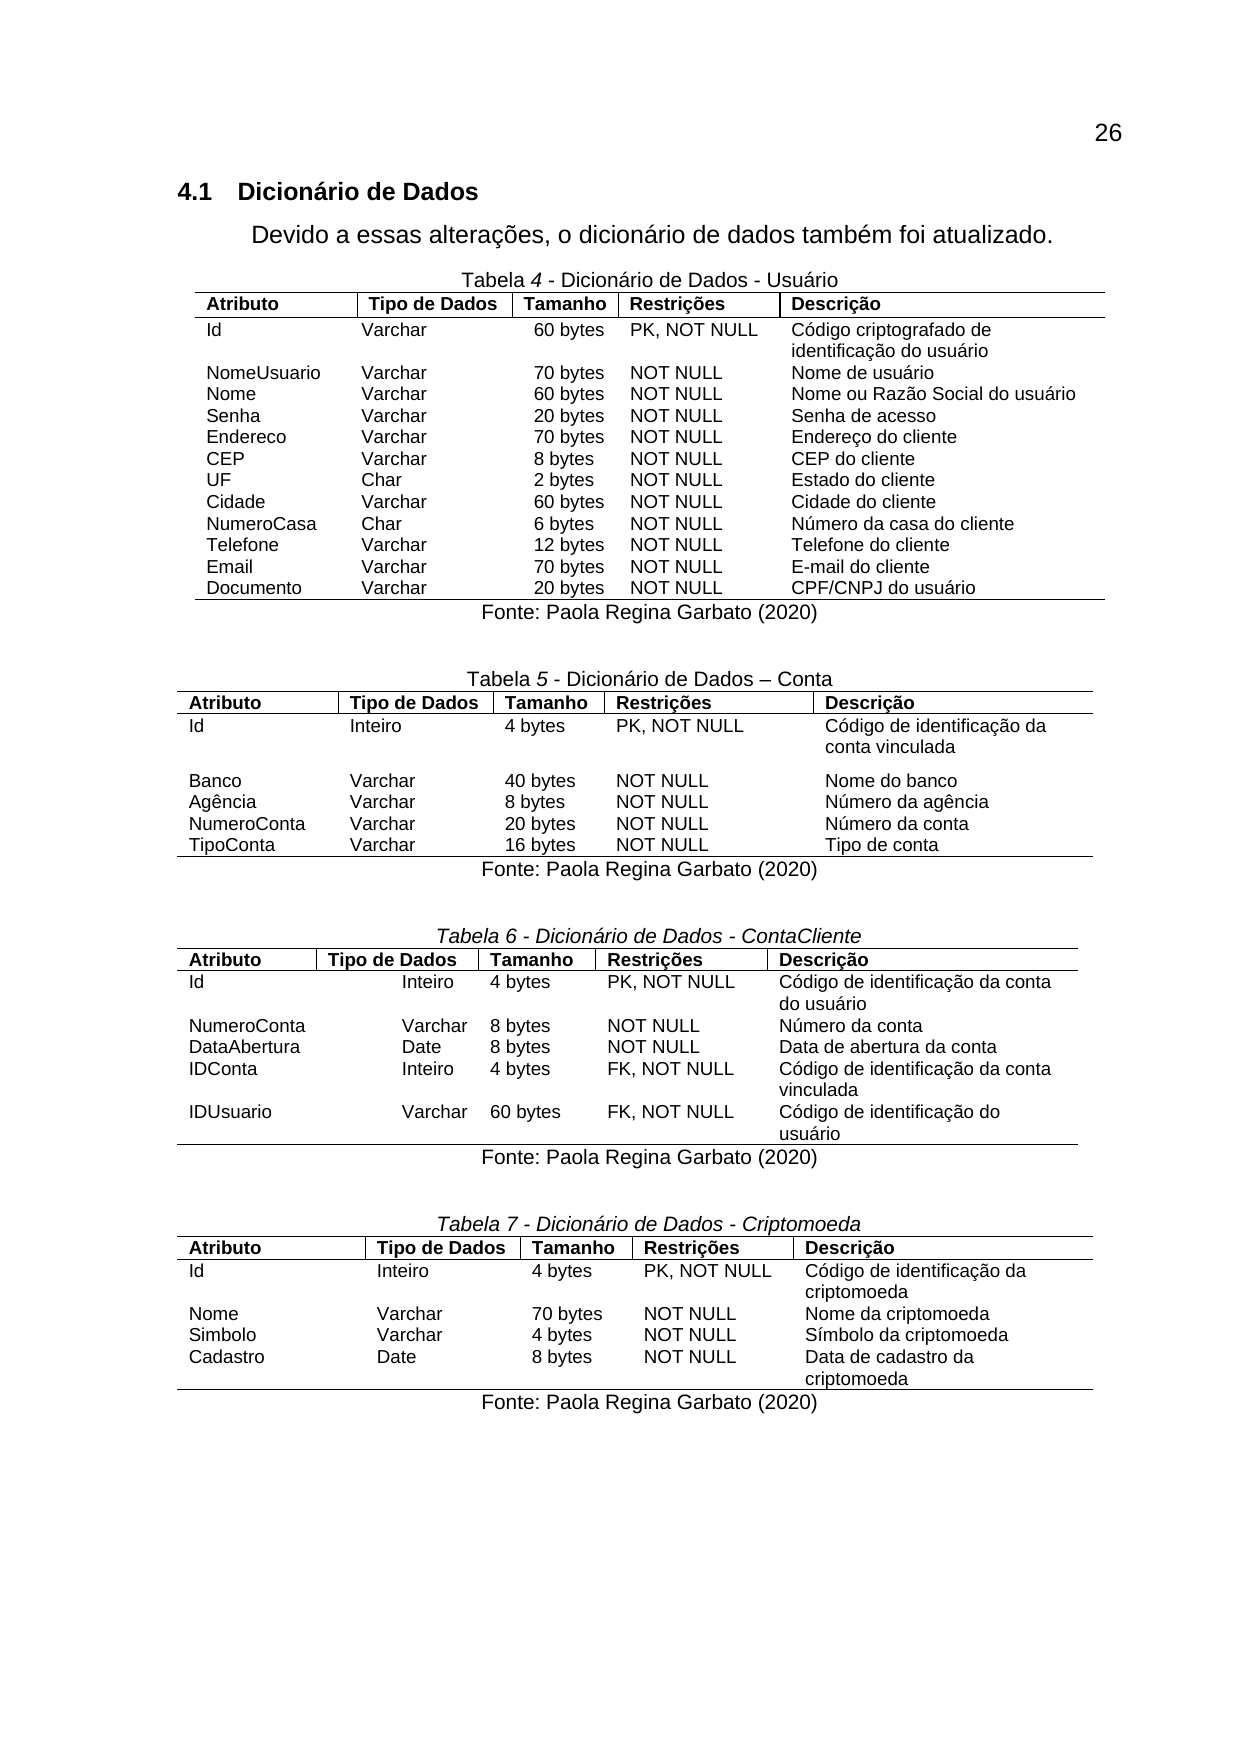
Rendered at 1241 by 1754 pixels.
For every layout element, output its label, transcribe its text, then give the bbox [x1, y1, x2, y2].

table_cell PK, NOT NULL [633, 1260, 794, 1303]
table_header Restrições [596, 949, 767, 970]
table_cell Nome da criptomoeda [794, 1303, 1093, 1324]
table_header Tamanho [521, 1237, 632, 1258]
text Tabela 4 - Dicionário de Dados - Usuário [177, 268, 1122, 292]
table_cell 8 bytes [520, 1346, 632, 1389]
table_cell 12 bytes [522, 534, 619, 556]
table_cell Id [177, 971, 316, 1014]
table_cell 8 bytes [479, 1036, 596, 1058]
table_cell Inteiro [316, 971, 479, 1014]
table_cell 8 bytes [522, 448, 619, 469]
table_cell 70 bytes [520, 1303, 632, 1324]
table_cell 8 bytes [479, 1015, 596, 1036]
table_cell Nome [177, 1303, 365, 1324]
table_header Descrição [794, 1237, 1093, 1258]
table_cell Cidade do cliente [780, 491, 1104, 512]
table_header Atributo [177, 949, 316, 970]
table_cell NumeroConta [177, 813, 338, 834]
table_cell Símbolo da criptomoeda [794, 1324, 1093, 1346]
table_cell 20 bytes [522, 577, 619, 599]
table_header Tamanho [513, 293, 618, 317]
table_cell Estado do cliente [780, 469, 1104, 491]
table_cell Documento [195, 577, 350, 599]
text Tabela 6 - Dicionário de Dados - ContaCliente [177, 924, 1122, 948]
table_cell Varchar [338, 834, 493, 856]
table_cell Varchar [350, 426, 522, 448]
table_header Tipo de Dados [339, 692, 493, 713]
table_cell NOT NULL [605, 791, 814, 812]
table_cell 60 bytes [522, 491, 619, 512]
table_cell NOT NULL [596, 1015, 768, 1036]
table_cell CEP do cliente [780, 448, 1104, 469]
table_cell Varchar [365, 1324, 520, 1346]
table_cell NOT NULL [619, 361, 780, 383]
table_cell FK, NOT NULL [596, 1101, 768, 1144]
table_cell NOT NULL [619, 556, 780, 577]
table_cell Varchar [350, 361, 522, 383]
text Fonte: Paola Regina Garbato (2020) [177, 600, 1122, 624]
table_header Restrições [619, 293, 779, 317]
table_cell Nome ou Razão Social do usuário [780, 383, 1104, 404]
table_cell Varchar [316, 1101, 479, 1144]
table_header Atributo [195, 293, 357, 317]
table_cell 8 bytes [493, 791, 604, 812]
table_cell Telefone [195, 534, 350, 556]
table_cell NOT NULL [633, 1324, 794, 1346]
table_cell Date [365, 1346, 520, 1389]
table_cell NOT NULL [619, 577, 780, 599]
table_cell Endereco [195, 426, 350, 448]
table_cell Varchar [350, 405, 522, 426]
table_cell Número da conta [814, 813, 1093, 834]
table_cell NumeroCasa [195, 513, 350, 534]
table_cell Código criptografado de identificação do usuário [780, 318, 1104, 361]
table_cell Id [177, 1260, 365, 1303]
table_cell PK, NOT NULL [619, 318, 780, 361]
table_cell 70 bytes [522, 556, 619, 577]
table_cell TipoConta [177, 834, 338, 856]
table_cell Data de abertura da conta [768, 1036, 1078, 1058]
table_cell NOT NULL [605, 813, 814, 834]
table_cell Varchar [350, 577, 522, 599]
table_cell Data de cadastro da criptomoeda [794, 1346, 1093, 1389]
subtitle Dicionário de Dados [177, 177, 1122, 206]
table_cell Tipo de conta [814, 834, 1093, 856]
table_cell Varchar [350, 534, 522, 556]
table_cell NOT NULL [605, 834, 814, 856]
table_cell 60 bytes [522, 383, 619, 404]
table_cell NumeroConta [177, 1015, 316, 1036]
table_cell Nome de usuário [780, 361, 1104, 383]
table_cell Nome [195, 383, 350, 404]
table_cell Banco [177, 769, 338, 791]
table_cell 70 bytes [522, 361, 619, 383]
table_cell Endereço do cliente [780, 426, 1104, 448]
table_cell Inteiro [338, 714, 493, 769]
table_cell IDUsuario [177, 1101, 316, 1144]
table_cell PK, NOT NULL [605, 714, 814, 769]
table_cell Varchar [350, 383, 522, 404]
table_cell NOT NULL [619, 469, 780, 491]
table_cell NOT NULL [619, 534, 780, 556]
text Fonte: Paola Regina Garbato (2020) [177, 1145, 1122, 1169]
table_cell Char [350, 513, 522, 534]
table_cell Varchar [350, 318, 522, 361]
table_cell CEP [195, 448, 350, 469]
table_cell Varchar [365, 1303, 520, 1324]
table_cell Cadastro [177, 1346, 365, 1389]
table_cell Inteiro [365, 1260, 520, 1303]
table_cell Varchar [338, 791, 493, 812]
table_cell CPF/CNPJ do usuário [780, 577, 1104, 599]
table_cell DataAbertura [177, 1036, 316, 1058]
table_cell NOT NULL [596, 1036, 768, 1058]
table_cell 2 bytes [522, 469, 619, 491]
table_cell NOT NULL [633, 1303, 794, 1324]
table_cell Varchar [350, 556, 522, 577]
table_header Atributo [177, 1237, 365, 1258]
table_cell Email [195, 556, 350, 577]
table_cell 60 bytes [522, 318, 619, 361]
text Fonte: Paola Regina Garbato (2020) [177, 857, 1122, 881]
table_cell Id [177, 714, 338, 769]
table_cell Varchar [338, 813, 493, 834]
table_header Atributo [177, 692, 338, 713]
table_cell NOT NULL [619, 491, 780, 512]
text Tabela 5 - Dicionário de Dados – Conta [177, 667, 1122, 691]
table_cell Número da casa do cliente [780, 513, 1104, 534]
table_cell NomeUsuario [195, 361, 350, 383]
table_cell NOT NULL [619, 513, 780, 534]
table_cell 16 bytes [493, 834, 604, 856]
table_cell Telefone do cliente [780, 534, 1104, 556]
table_cell Código de identificação da conta vinculada [814, 714, 1093, 769]
table_cell Agência [177, 791, 338, 812]
table_cell Inteiro [316, 1058, 479, 1101]
table_cell Código de identificação da conta vinculada [768, 1058, 1078, 1101]
table_cell NOT NULL [619, 426, 780, 448]
table_header Tamanho [494, 692, 604, 713]
table_cell Cidade [195, 491, 350, 512]
table_cell NOT NULL [633, 1346, 794, 1389]
table_cell Char [350, 469, 522, 491]
table_header Tipo de Dados [358, 293, 512, 317]
table_cell NOT NULL [619, 383, 780, 404]
table_cell 4 bytes [520, 1260, 632, 1303]
table_cell Varchar [350, 491, 522, 512]
table_cell Id [195, 318, 350, 361]
table_header Descrição [781, 293, 1104, 317]
table_cell Varchar [350, 448, 522, 469]
table_header Restrições [633, 1237, 793, 1258]
table_cell 6 bytes [522, 513, 619, 534]
table_cell Código de identificação da criptomoeda [794, 1260, 1093, 1303]
table_cell PK, NOT NULL [596, 971, 768, 1014]
text Tabela 7 - Dicionário de Dados - Criptomoeda [177, 1212, 1122, 1236]
table_cell Senha [195, 405, 350, 426]
table_cell Senha de acesso [780, 405, 1104, 426]
table_header Restrições [605, 692, 813, 713]
table_cell Número da conta [768, 1015, 1078, 1036]
table_cell 70 bytes [522, 426, 619, 448]
text Devido a essas alterações, o dicionário de dados também foi atualizado. [177, 220, 1122, 249]
table_cell 4 bytes [493, 714, 604, 769]
table_header Tipo de Dados [317, 949, 478, 970]
table_cell 60 bytes [479, 1101, 596, 1144]
table_cell Nome do banco [814, 769, 1093, 791]
table_header Descrição [814, 692, 1093, 713]
table_cell IDConta [177, 1058, 316, 1101]
table_cell Código de identificação da conta do usuário [768, 971, 1078, 1014]
table_cell 4 bytes [479, 1058, 596, 1101]
table_cell 4 bytes [520, 1324, 632, 1346]
table_cell Date [316, 1036, 479, 1058]
table_header Descrição [768, 949, 1078, 970]
table_cell 40 bytes [493, 769, 604, 791]
table_cell NOT NULL [619, 448, 780, 469]
table_cell UF [195, 469, 350, 491]
table_cell 20 bytes [493, 813, 604, 834]
table_cell Simbolo [177, 1324, 365, 1346]
table_cell NOT NULL [605, 769, 814, 791]
table_cell E-mail do cliente [780, 556, 1104, 577]
table_cell NOT NULL [619, 405, 780, 426]
table_cell Número da agência [814, 791, 1093, 812]
table_cell 4 bytes [479, 971, 596, 1014]
table_header Tamanho [479, 949, 595, 970]
table_cell Código de identificação do usuário [768, 1101, 1078, 1144]
table_header Tipo de Dados [366, 1237, 520, 1258]
text Fonte: Paola Regina Garbato (2020) [177, 1390, 1122, 1414]
table_cell FK, NOT NULL [596, 1058, 768, 1101]
table_cell Varchar [316, 1015, 479, 1036]
table_cell Varchar [338, 769, 493, 791]
table_cell 20 bytes [522, 405, 619, 426]
